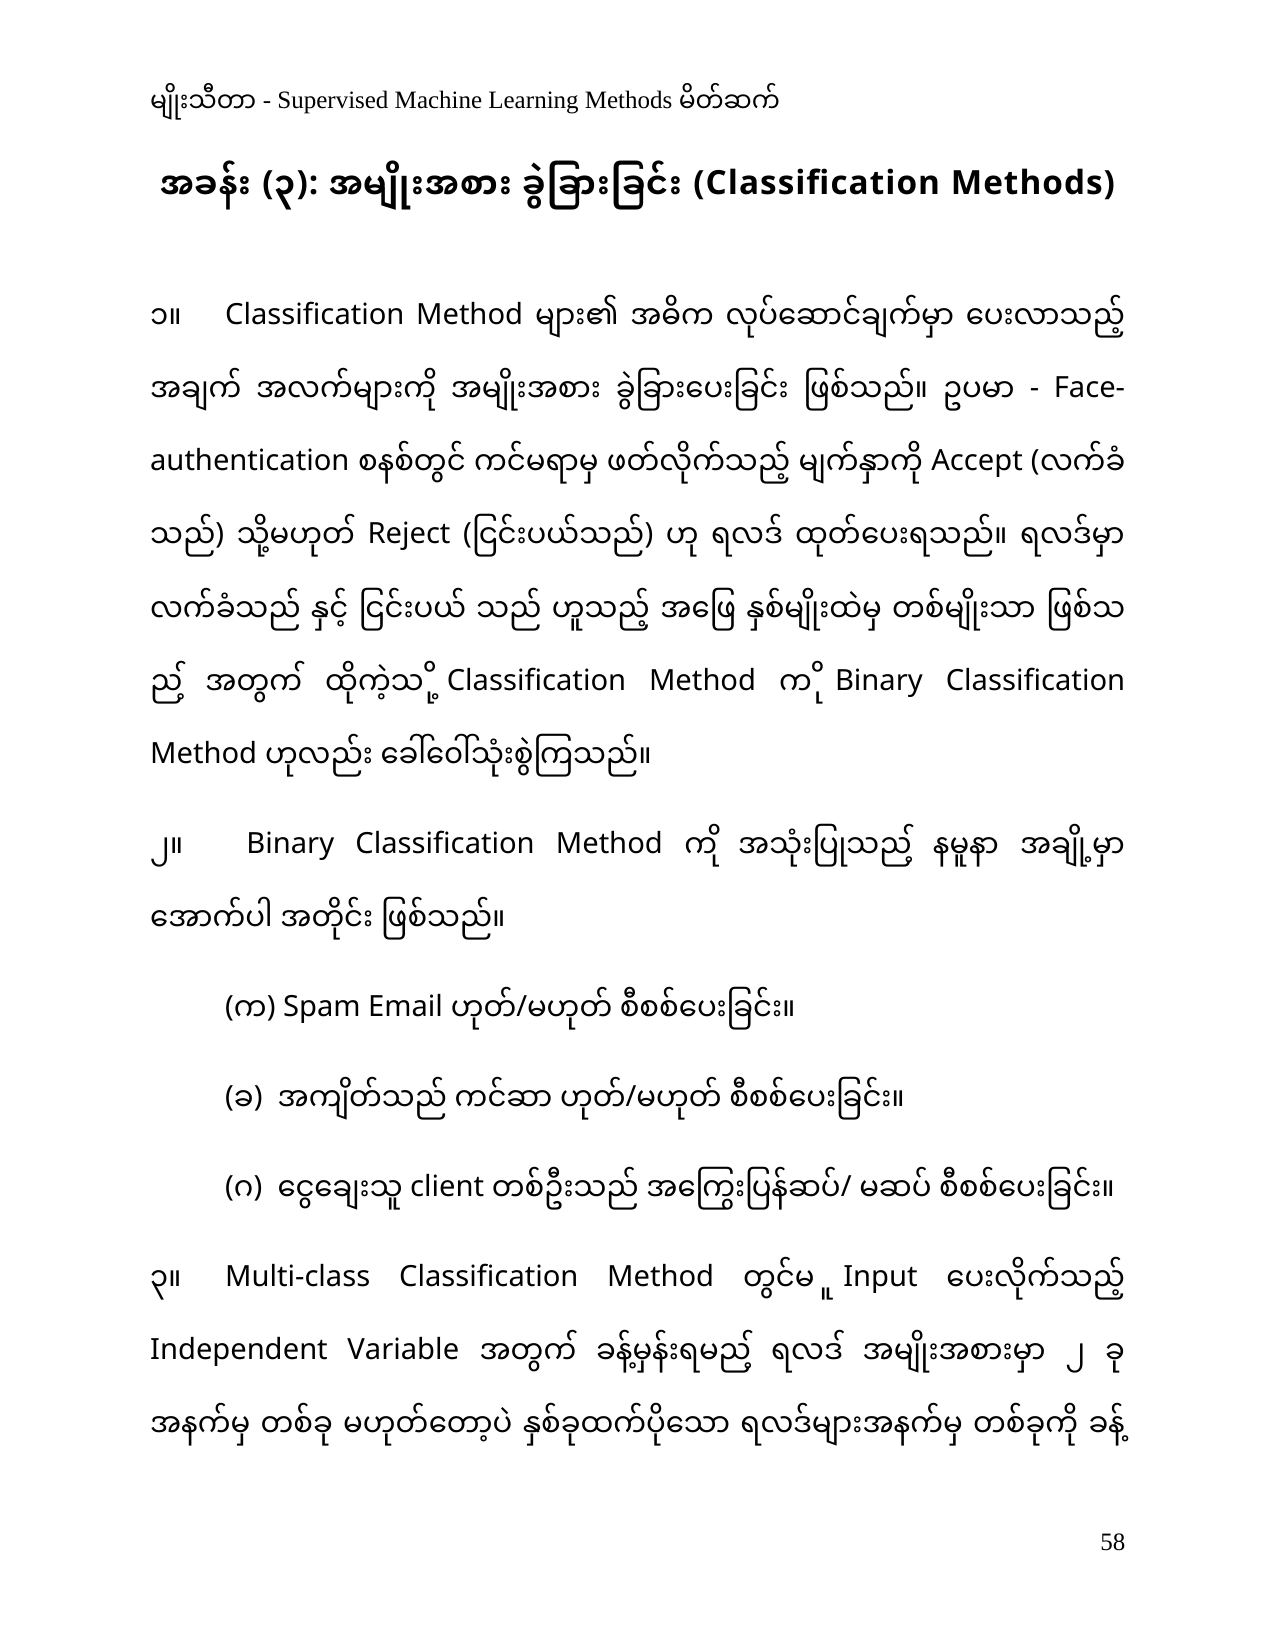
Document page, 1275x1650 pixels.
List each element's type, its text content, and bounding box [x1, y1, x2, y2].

text ၁။ Classification Method များ၏ အဓိက လုပ်ဆောင်ချက်မှာ ပေးလာသည့် အချက် အလက်များကို အမျိုးအစား ခွဲခြားပေးခြင်း ဖြစ်သည်။ ဥပမာ - Face-authentication စနစ်တွင် ကင်မရာမှ ဖတ်လိုက်သည့် မျက်နှာကို Accept (လက်ခံသည်) သို့မဟုတ် Reject (ငြင်းပယ်သည်) ဟု ရလဒ် ထုတ်ပေးရသည်။ ရလဒ်မှာ လက်ခံသည် နှင့် ငြင်းပယ် သည် ဟူသည့် အဖြေ နှစ်မျိုးထဲမှ တစ်မျိုးသာ ဖြစ်သည့် အတွက် ထိုကဲ့သို့ Classification Method ကို Binary Classification Method ဟုလည်း ခေါ်၀ေါ်သုံးစွဲကြသည်။ [150, 286, 1125, 789]
text (ခ) အကျိတ်သည် ကင်ဆာ ဟုတ်/မဟုတ် စီစစ်ပေးခြင်း။ [150, 1068, 1125, 1132]
subtitle အခန်း (၃): [150, 150, 1125, 223]
text ၂။ Binary Classification Method ကို အသုံးပြုသည့် နမူနာ အချို့မှာ အောက်ပါ အတိုင်း ဖြစ်သည်။ [150, 815, 1125, 952]
text (ဂ) ငွေချေးသူ client တစ်ဦးသည် အကြွေးပြန်ဆပ်/ မဆပ် စီစစ်ပေးခြင်း။ [150, 1158, 1125, 1221]
text (က) Spam Email ဟုတ်/မဟုတ် စီစစ်ပေးခြင်း။ [150, 978, 1125, 1042]
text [150, 1248, 1125, 1458]
